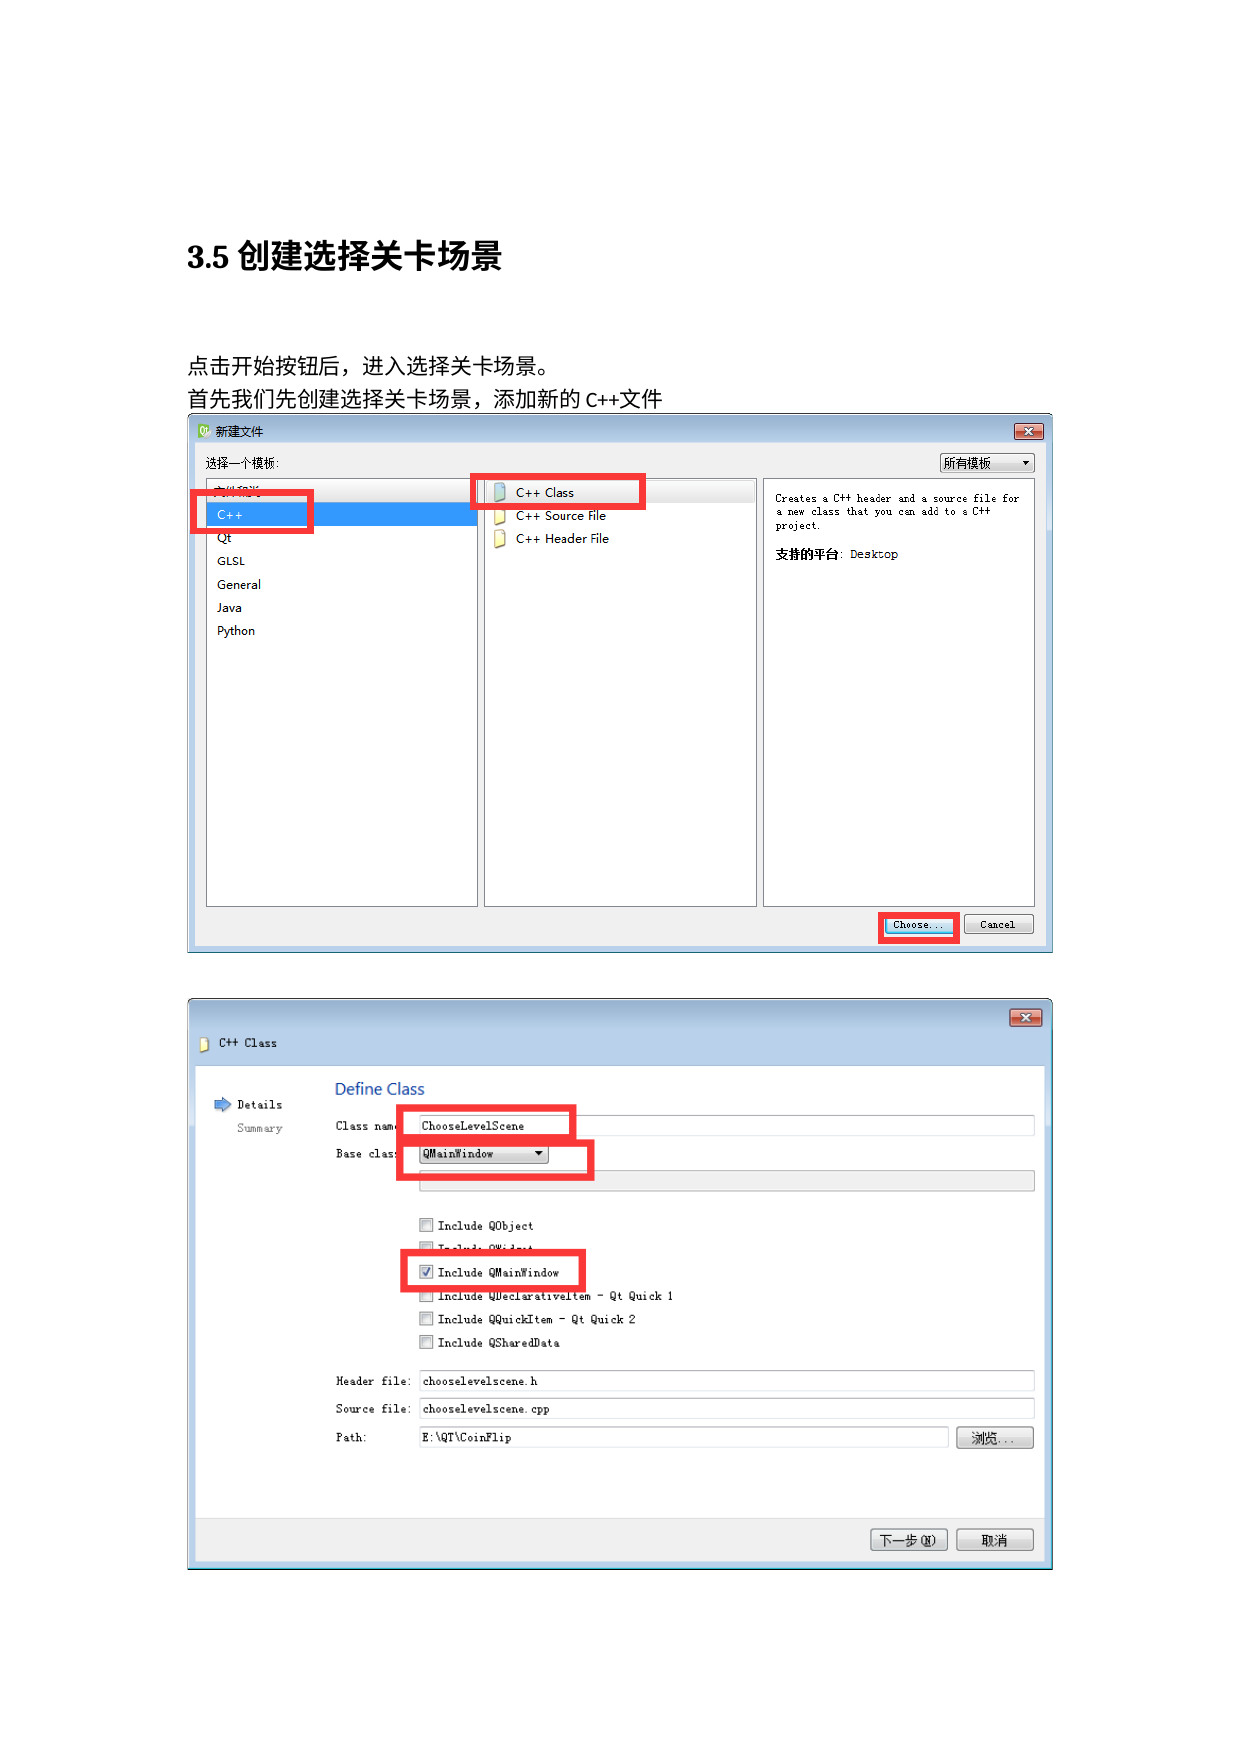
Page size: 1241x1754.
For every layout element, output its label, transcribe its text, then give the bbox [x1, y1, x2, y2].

text 首先我们先创建选择关卡场景，添加新的C++文件 [187, 381, 1053, 413]
subtitle 3.5 创建选择关卡场景 [187, 222, 1053, 287]
picture [187, 998, 1053, 1570]
text 点击开始按钮后，进入选择关卡场景。 [187, 349, 1053, 381]
picture [187, 413, 1053, 953]
